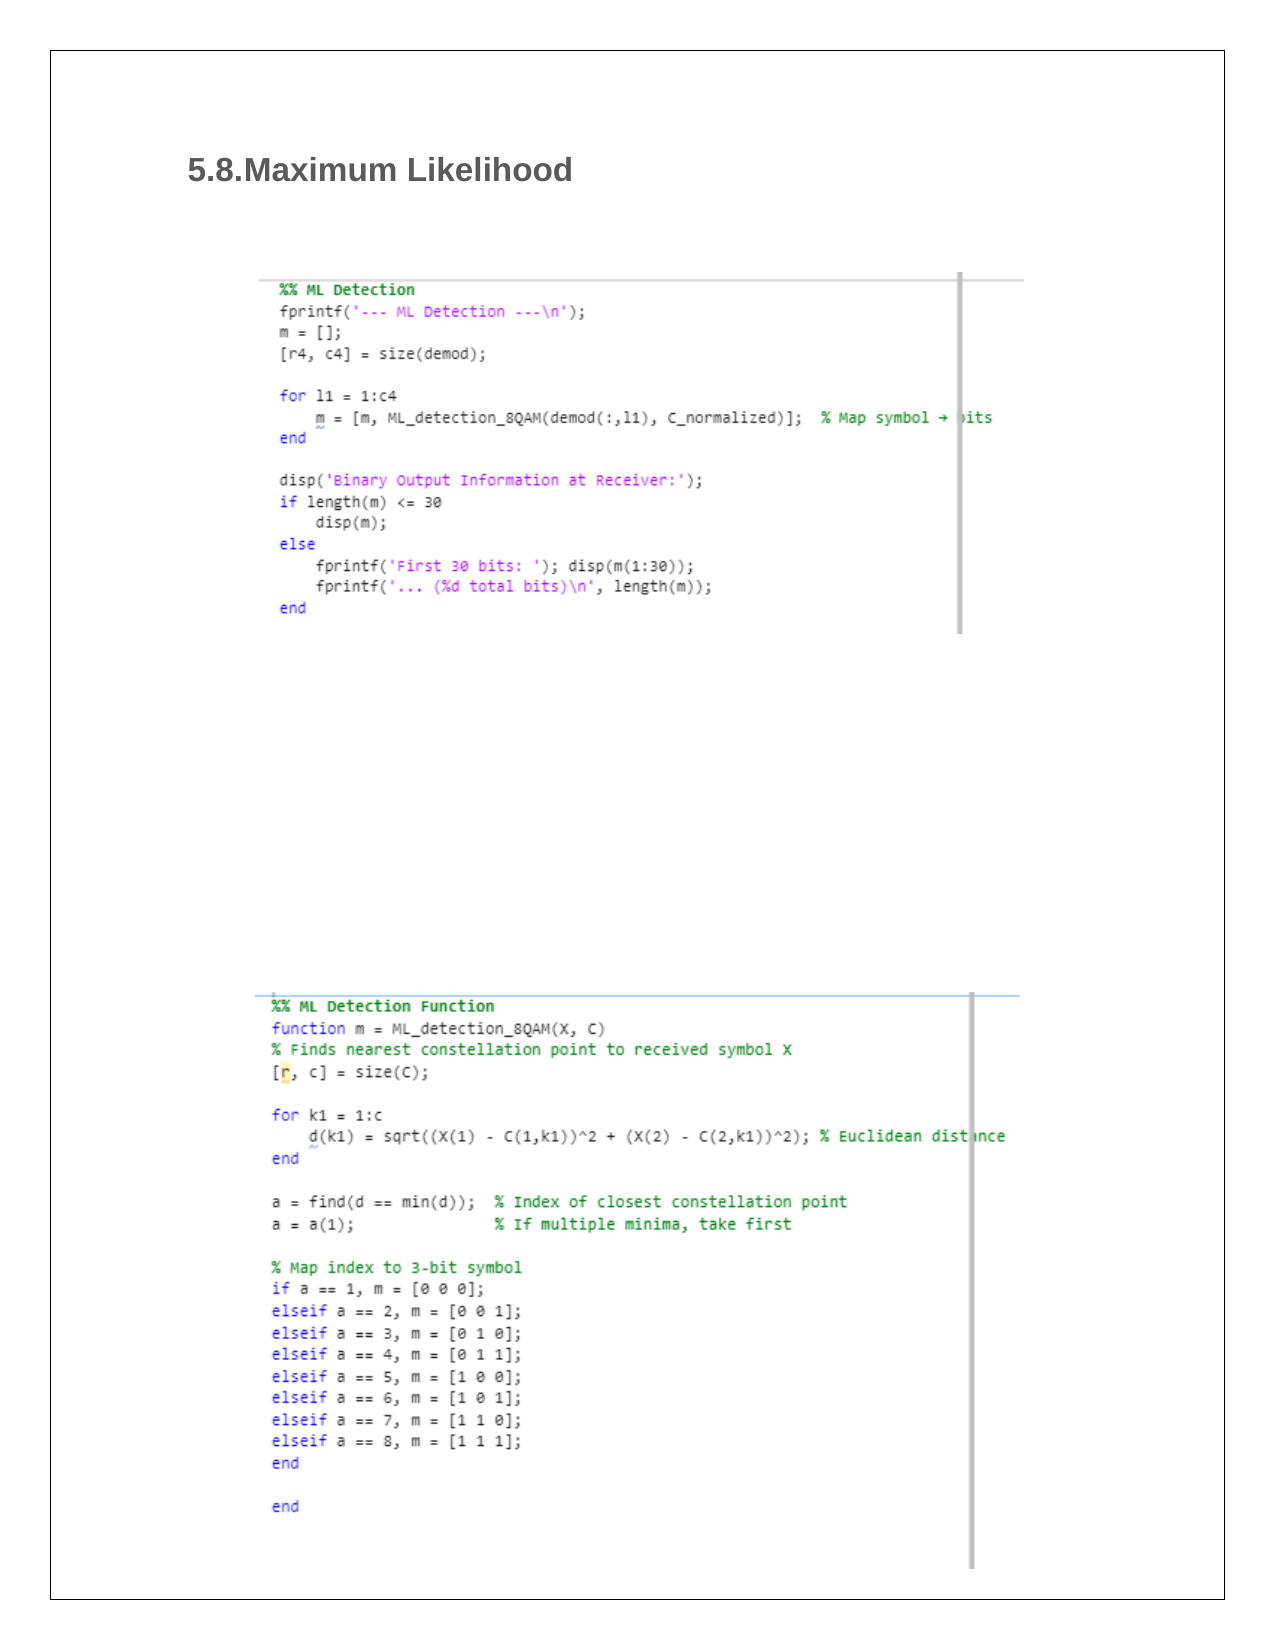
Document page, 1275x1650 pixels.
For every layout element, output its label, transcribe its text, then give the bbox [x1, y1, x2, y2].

picture [254, 992, 1021, 1569]
picture [258, 272, 1025, 634]
list Maximum Likelihood [187, 150, 1125, 188]
